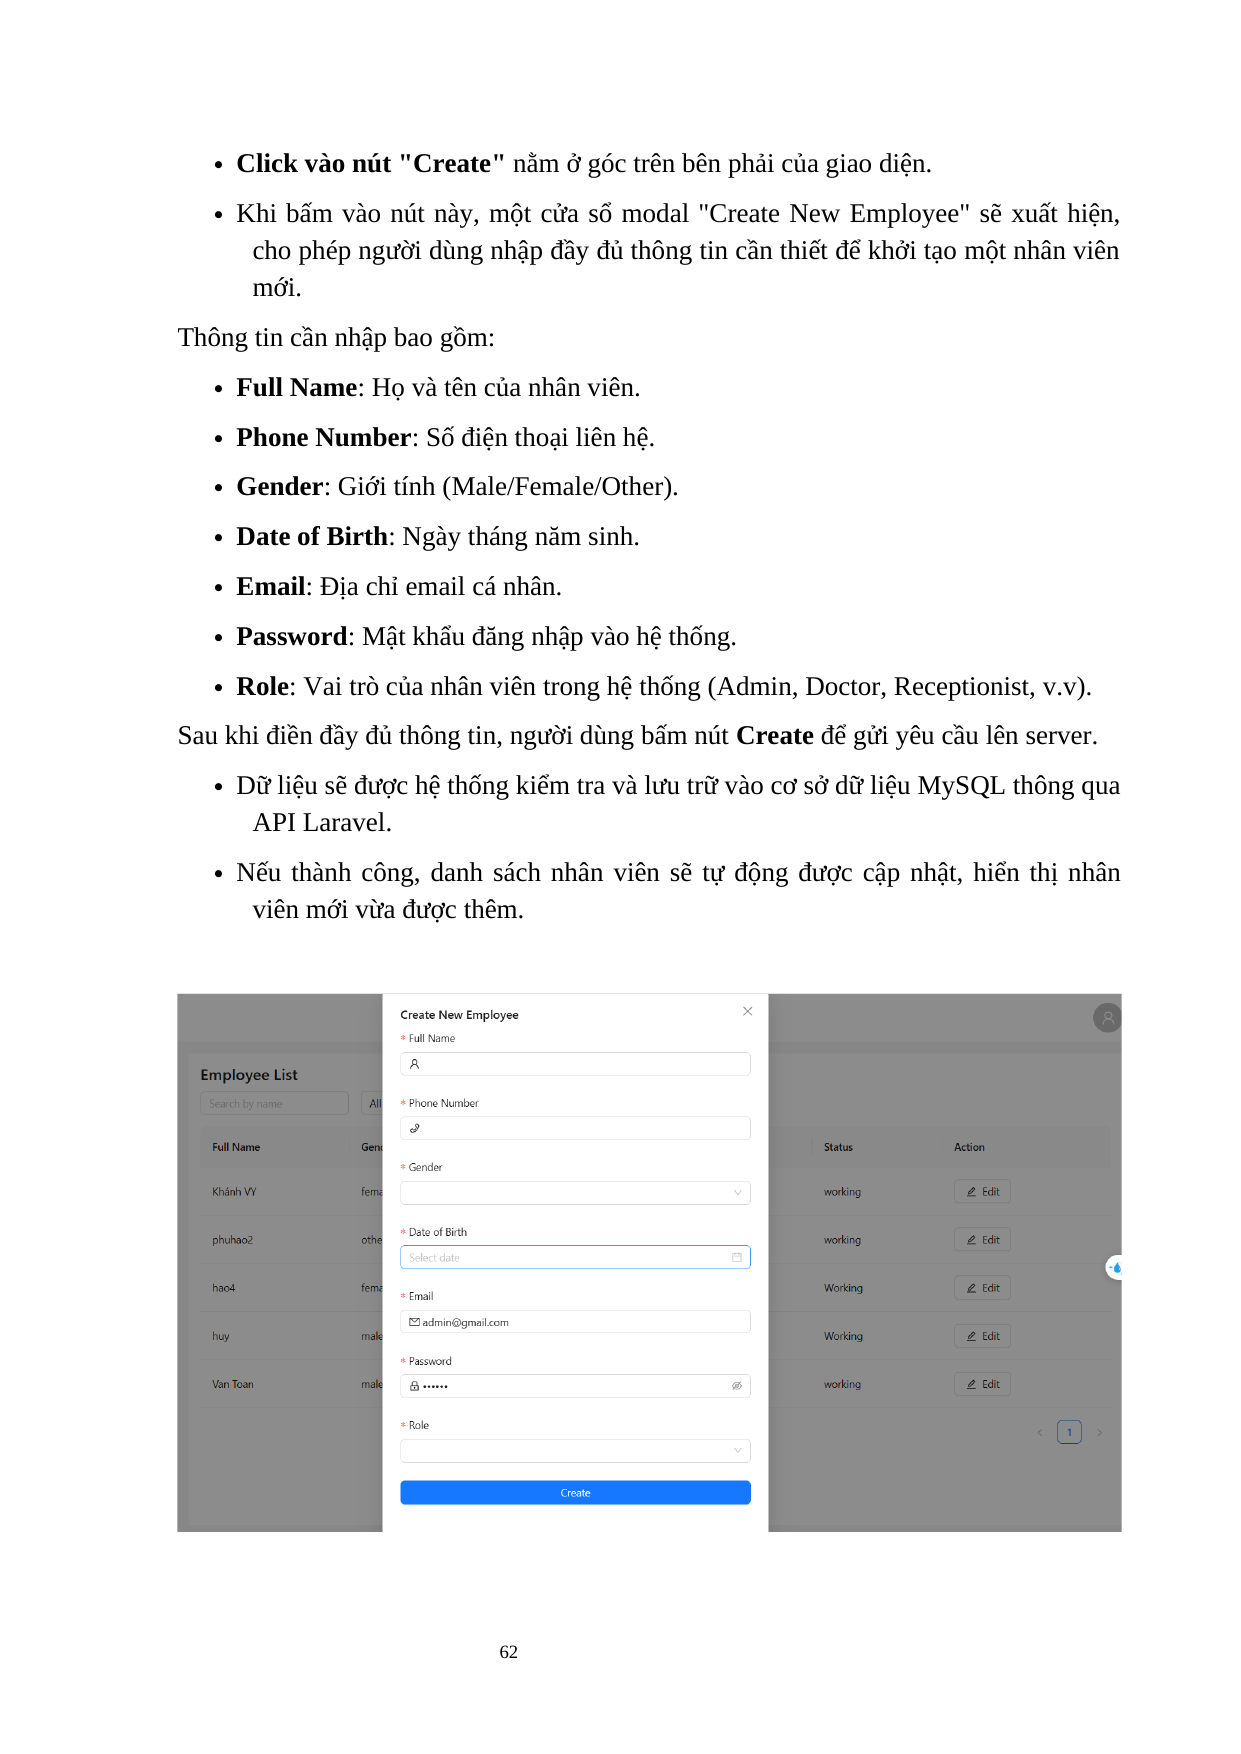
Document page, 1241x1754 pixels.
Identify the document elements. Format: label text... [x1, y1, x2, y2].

list Password: Mật khẩu đăng nhập vào hệ thống. [215, 620, 1122, 651]
text Sau khi điền đầy đủ thông tin, người dùng bấm nút Create để gửi yêu cầu lên server. [177, 719, 1122, 751]
picture [177, 993, 1122, 1532]
list Role: Vai trò của nhân viên trong hệ thống (Admin, Doctor, Receptionist, v.v). [215, 670, 1122, 701]
list Dữ liệu sẽ được hệ thống kiểm tra và lưu trữ vào cơ sở dữ liệu MySQL thông qua API Laravel. [215, 769, 1122, 838]
list Gender: Giới tính (Male/Female/Other). [215, 471, 1122, 502]
list Email: Địa chỉ email cá nhân. [215, 570, 1122, 601]
list Click vào nút "Create" nằm ở góc trên bên phải của giao diện. [215, 147, 1122, 178]
list Nếu thành công, danh sách nhân viên sẽ tự động được cập nhật, hiển thị nhân viên mới vừa được thêm. [215, 856, 1122, 925]
list Phone Number: Số điện thoại liên hệ. [215, 421, 1122, 452]
text Thông tin cần nhập bao gồm: [177, 321, 1122, 352]
list Khi bấm vào nút này, một cửa sổ modal "Create New Employee" sẽ xuất hiện, cho phép người dùng nhập đầy đủ thông tin cần thiết để khởi tạo một nhân viên mới. [215, 197, 1122, 302]
list Date of Birth: Ngày tháng năm sinh. [215, 520, 1122, 551]
list Full Name: Họ và tên của nhân viên. [215, 371, 1122, 402]
